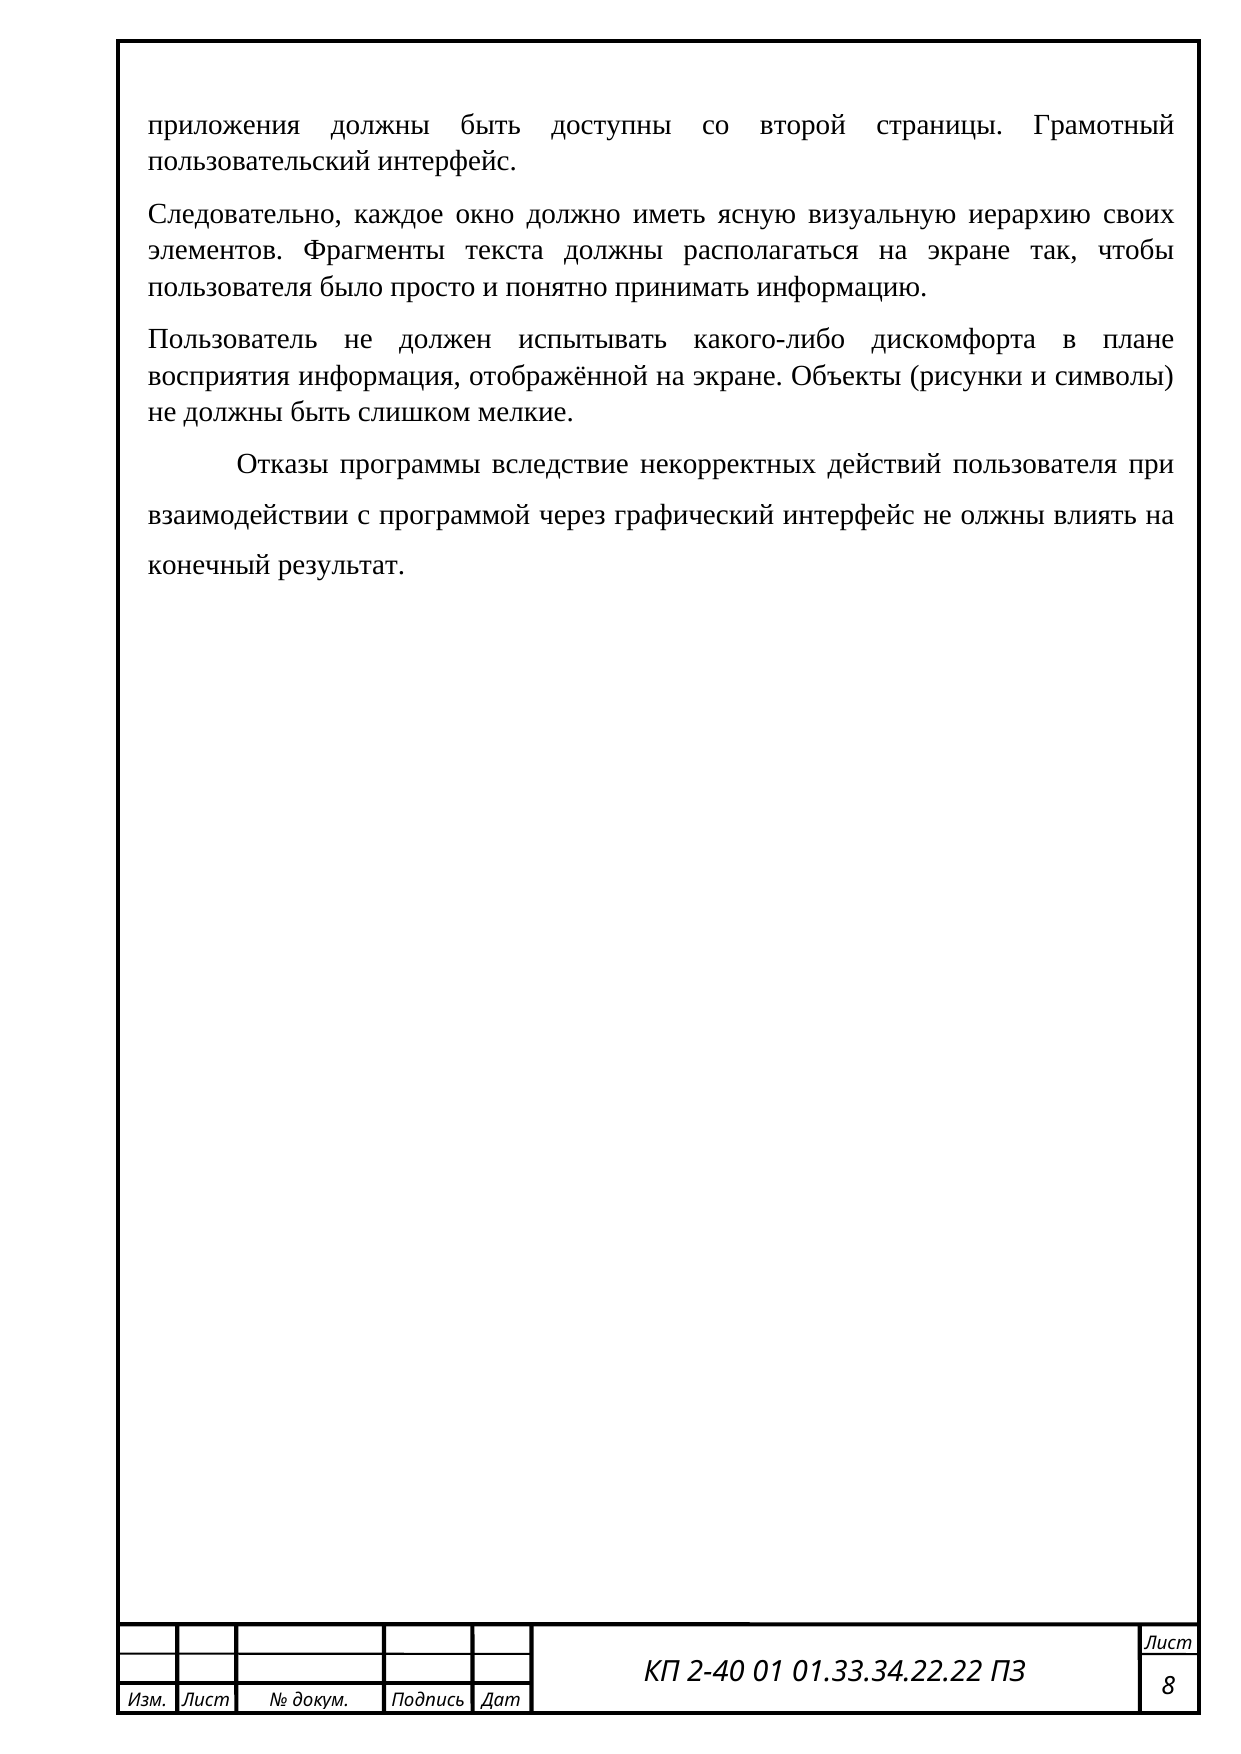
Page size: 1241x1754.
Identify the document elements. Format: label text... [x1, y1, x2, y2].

text Отказы программы вследствие некорректных действий пользователя при взаимодействии с программой через графический интерфейс не олжны влиять на конечный результат. [148, 447, 1175, 581]
text Пользователь не должен испытывать какого-либо дискомфорта в плане восприятия информация, отображённой на экране. Объекты (рисунки и символы) не должны быть слишком мелкие. [148, 321, 1175, 427]
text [148, 107, 1175, 177]
text Следовательно, каждое окно должно иметь ясную визуальную иерархию своих элементов. Фрагменты текста должны располагаться на экране так, чтобы пользователя было просто и понятно принимать информацию. [148, 196, 1175, 302]
